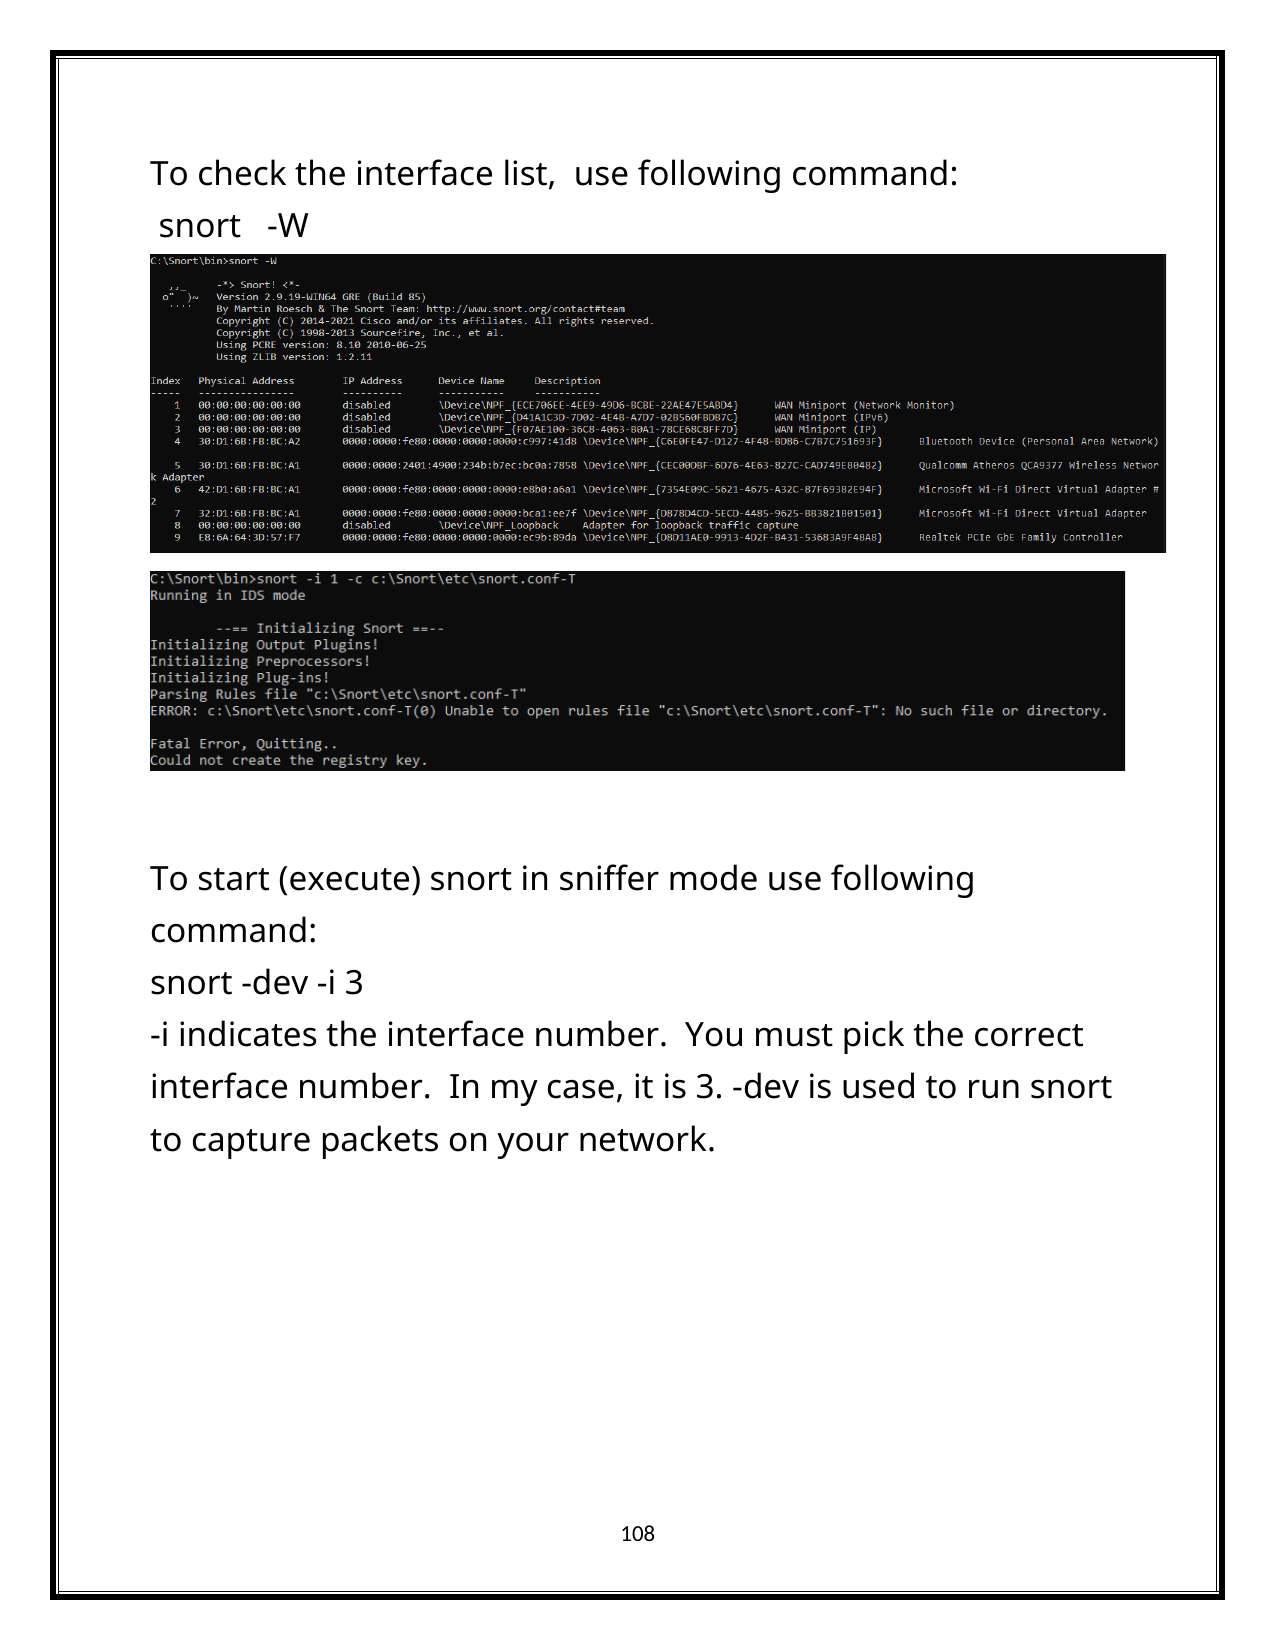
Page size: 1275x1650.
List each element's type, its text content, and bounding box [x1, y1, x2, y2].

picture [150, 571, 1125, 771]
text snort -W [150, 202, 1125, 248]
text To start (execute) snort in sniffer mode use following command: [150, 854, 1125, 952]
text snort -dev -i 3 [150, 959, 1125, 1004]
text -i indicates the interface number. You must pick the correct interface number. In my case, it is 3. -dev is used to run snort to capture packets on your network. [150, 1011, 1125, 1161]
picture [150, 254, 1167, 553]
text To check the interface list, use following command: [150, 150, 1125, 195]
